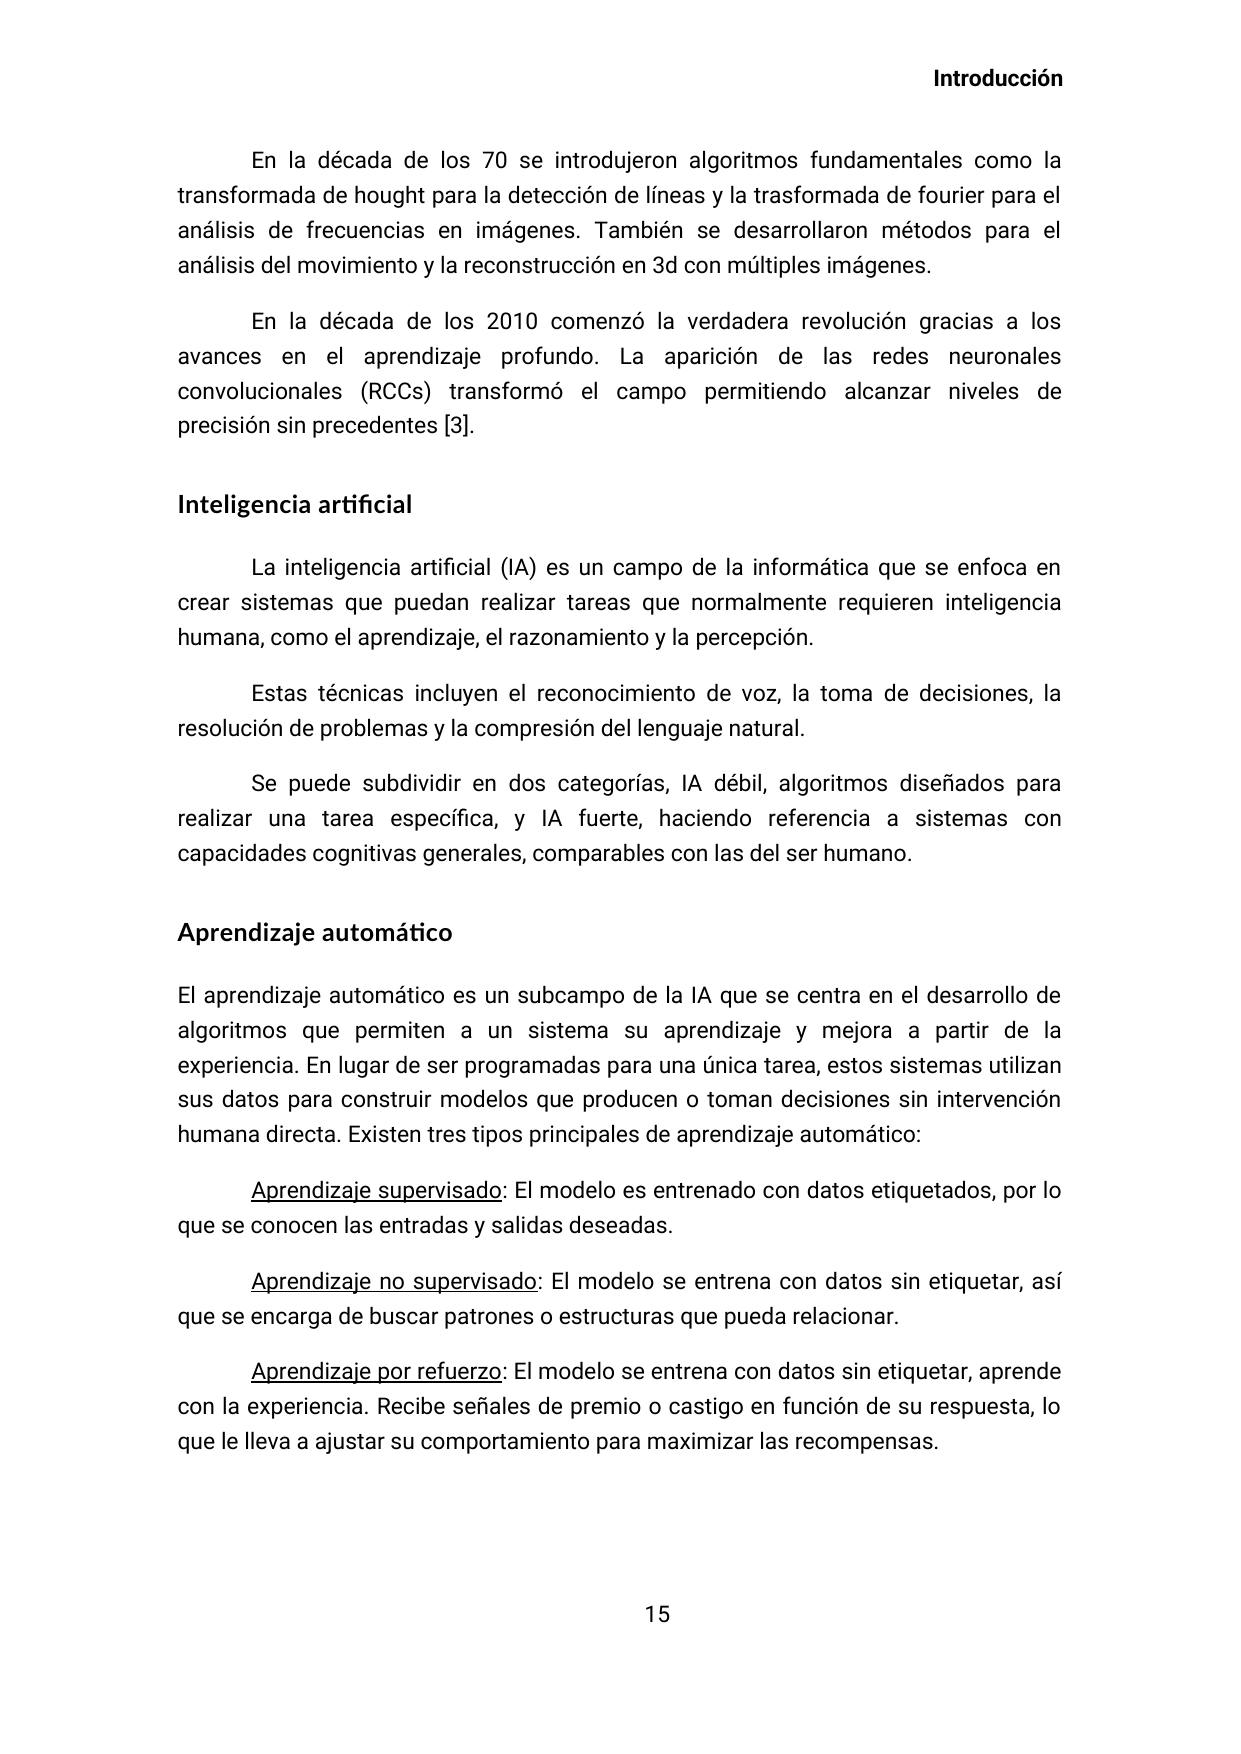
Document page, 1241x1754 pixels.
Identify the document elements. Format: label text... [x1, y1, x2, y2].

text Se puede subdividir en dos categorías, IA débil, algoritmos diseñados para realizar una tarea específica, y IA fuerte, haciendo referencia a sistemas con capacidades cognitivas generales, comparables con las del ser humano. [177, 771, 1063, 867]
text Aprendizaje no supervisado: El modelo se entrena con datos sin etiquetar, así que se encarga de buscar patrones o estructuras que pueda relacionar. [177, 1268, 1063, 1330]
text Estas técnicas incluyen el reconocimiento de voz, la toma de decisiones, la resolución de problemas y la compresión del lenguaje natural. [177, 680, 1063, 742]
text En la década de los 2010 comenzó la verdadera revolución gracias a los avances en el aprendizaje profundo. La aparición de las redes neuronales convolucionales (RCCs) transformó el campo permitiendo alcanzar niveles de precisión sin precedentes [3]. [177, 308, 1063, 439]
text Aprendizaje supervisado: El modelo es entrenado con datos etiquetados, por lo que se conocen las entradas y salidas deseadas. [177, 1177, 1063, 1239]
subtitle Aprendizaje automático [177, 917, 1063, 947]
subtitle Inteligencia artificial [177, 489, 1063, 519]
text La inteligencia artificial (IA) es un campo de la informática que se enfoca en crear sistemas que puedan realizar tareas que normalmente requieren inteligencia humana, como el aprendizaje, el razonamiento y la percepción. [177, 554, 1063, 651]
text En la década de los 70 se introdujeron algoritmos fundamentales como la transformada de hought para la detección de líneas y la trasformada de fourier para el análisis de frecuencias en imágenes. También se desarrollaron métodos para el análisis del movimiento y la reconstrucción en 3d con múltiples imágenes. [177, 148, 1063, 279]
text El aprendizaje automático es un subcampo de la IA que se centra en el desarrollo de algoritmos que permiten a un sistema su aprendizaje y mejora a partir de la experiencia. En lugar de ser programadas para una única tarea, estos sistemas utilizan sus datos para construir modelos que producen o toman decisiones sin intervención humana directa. Existen tres tipos principales de aprendizaje automático: [177, 982, 1063, 1148]
text Aprendizaje por refuerzo: El modelo se entrena con datos sin etiquetar, aprende con la experiencia. Recibe señales de premio o castigo en función de su respuesta, lo que le lleva a ajustar su comportamiento para maximizar las recompensas. [177, 1358, 1063, 1455]
